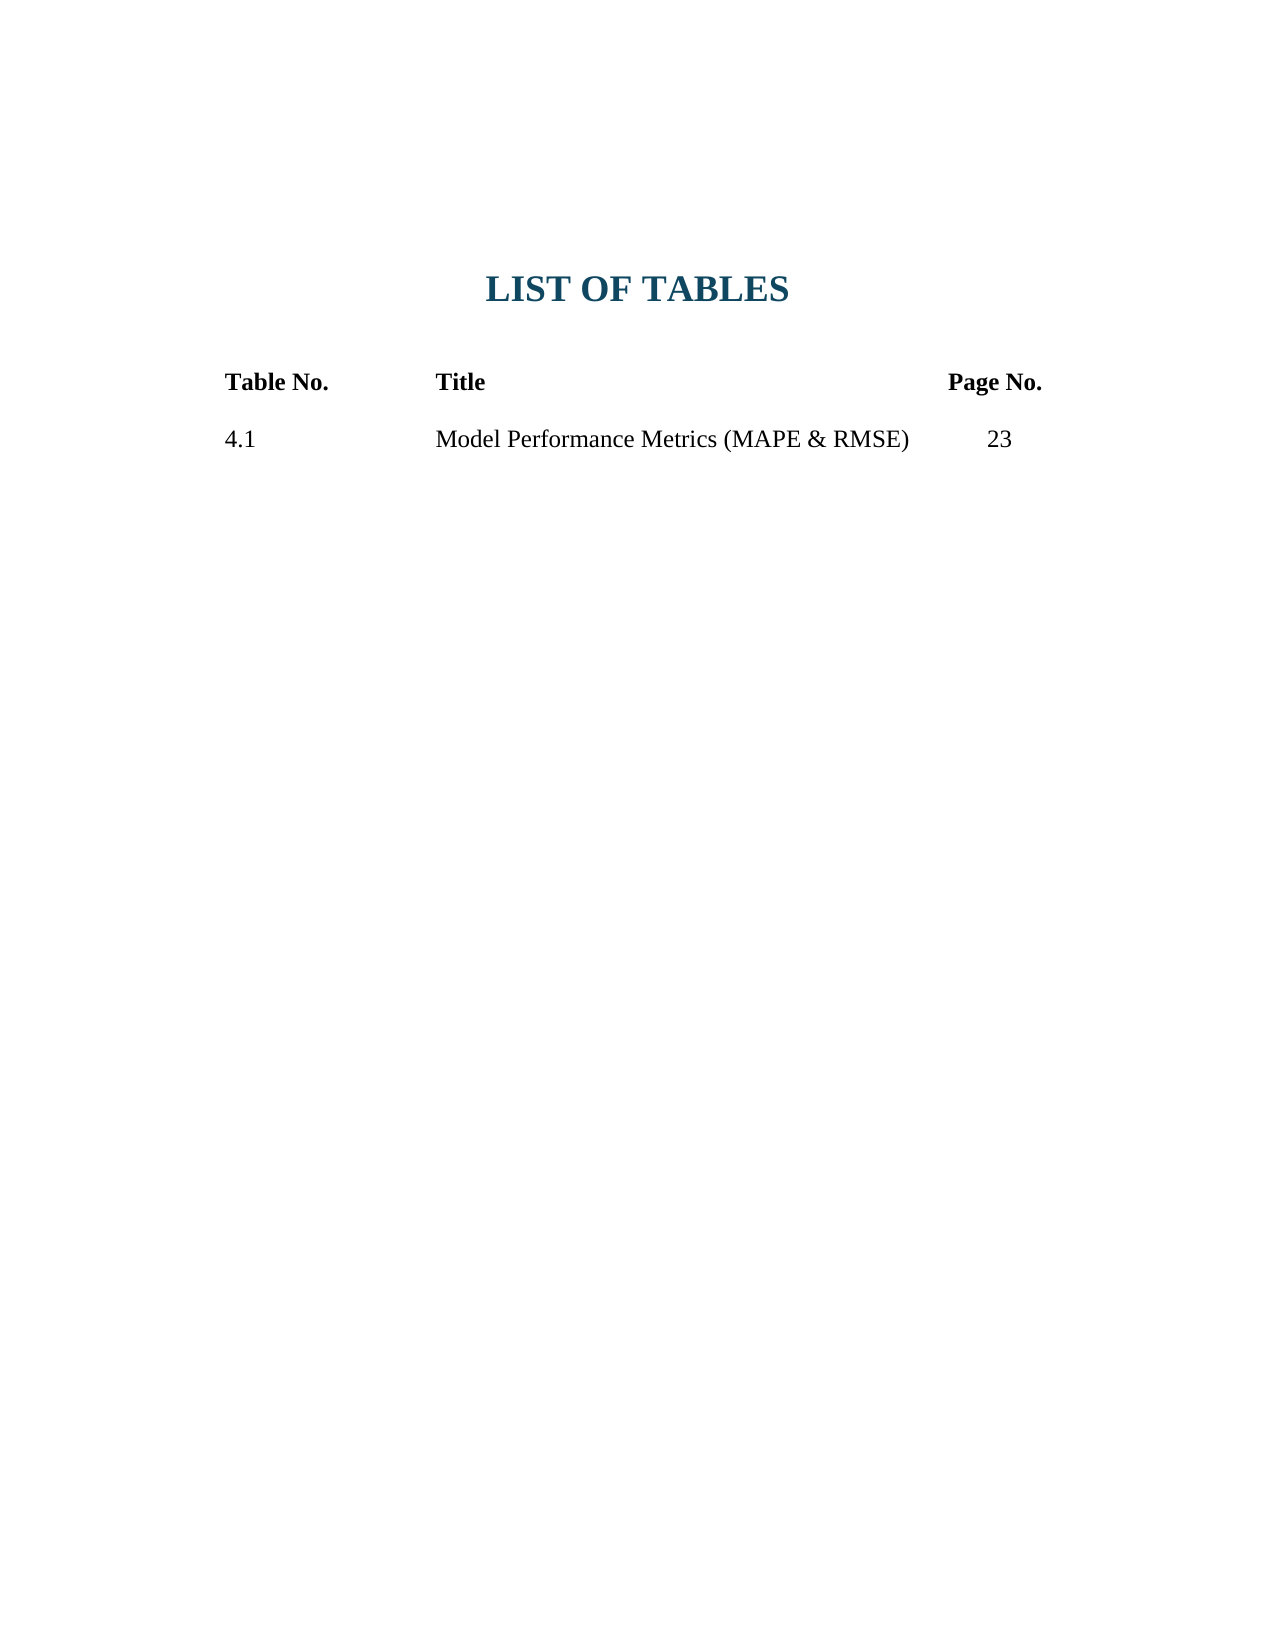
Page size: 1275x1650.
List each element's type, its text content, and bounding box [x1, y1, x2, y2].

table_cell 23 [937, 399, 1062, 457]
table_header Page No. [937, 342, 1062, 399]
text LIST OF TABLES [150, 267, 1125, 310]
table_cell Model Performance Metrics (MAPE & RMSE) [424, 399, 937, 457]
table_header Table No. [213, 342, 424, 399]
table_cell 4.1 [213, 399, 424, 457]
table_header Title [424, 342, 937, 399]
